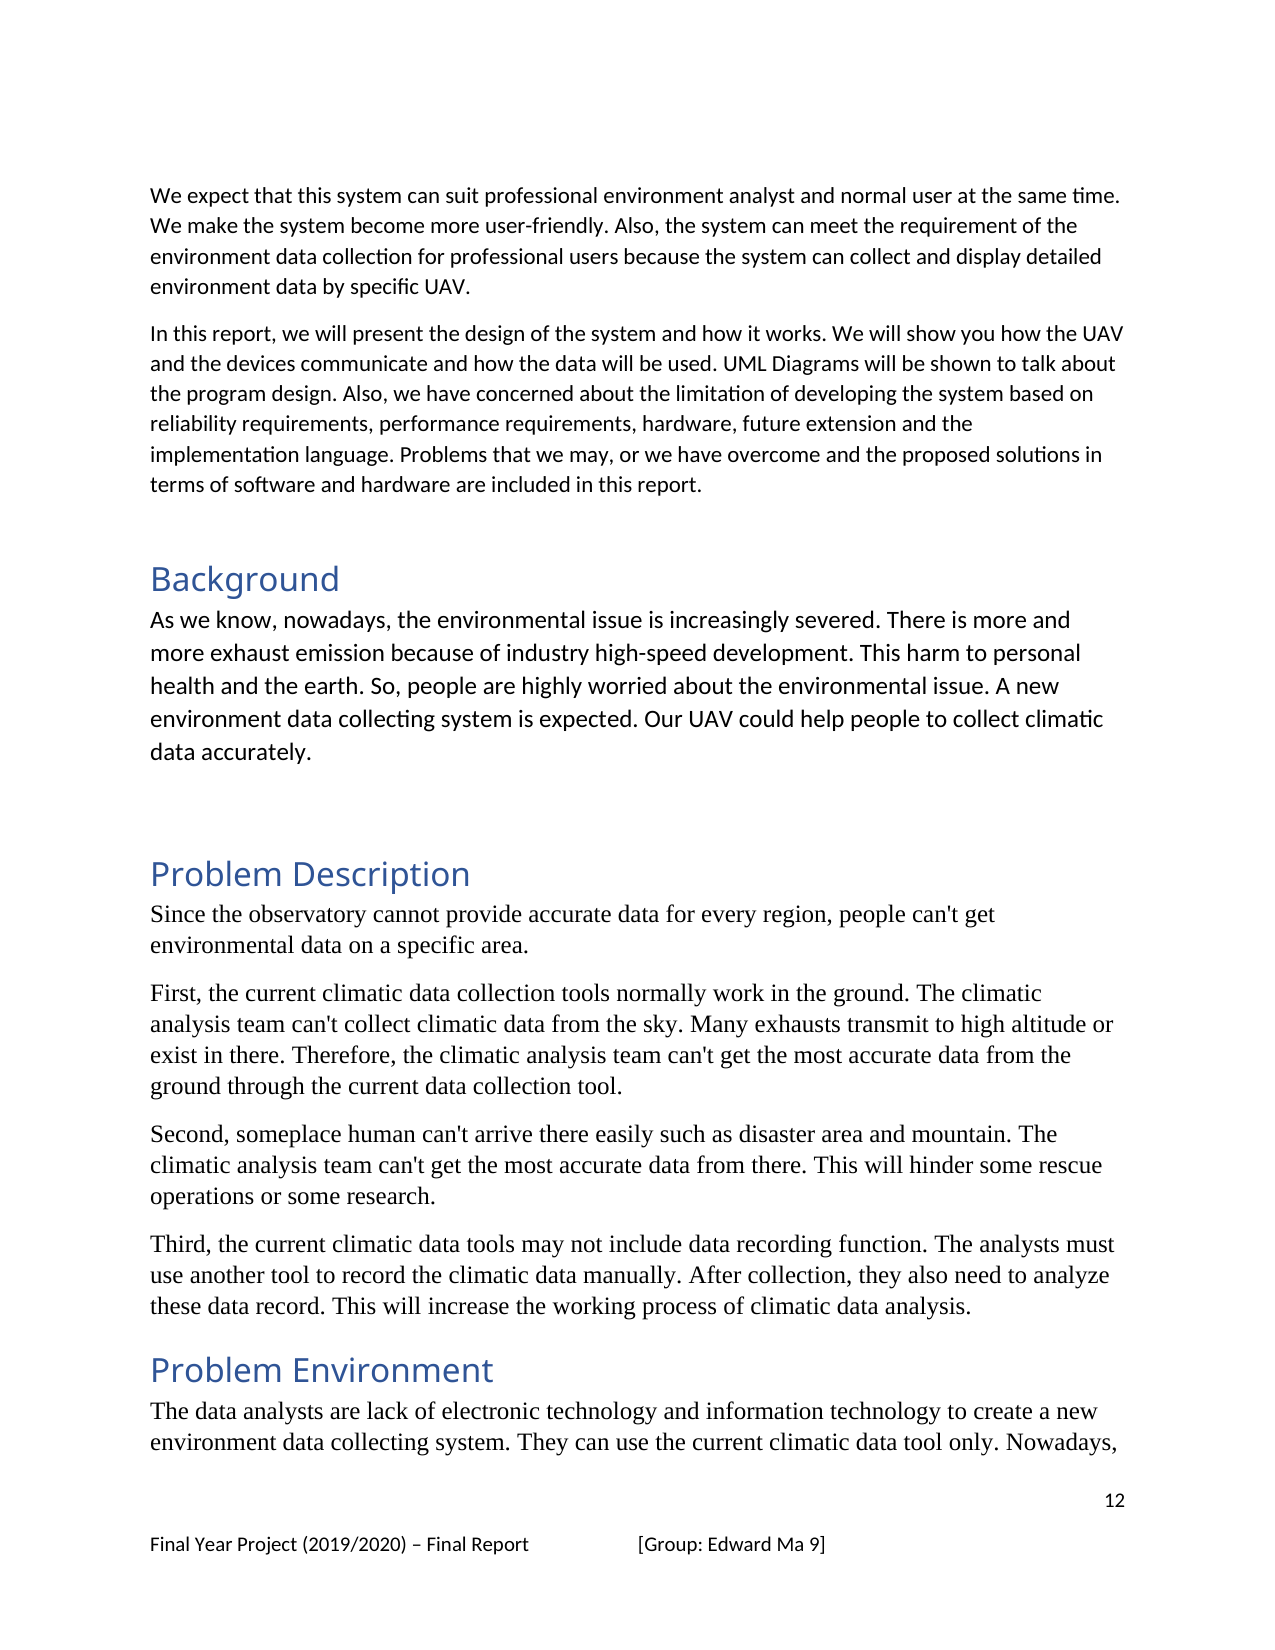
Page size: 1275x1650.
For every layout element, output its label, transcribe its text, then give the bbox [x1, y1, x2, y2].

text Since the observatory cannot provide accurate data for every region, people can't get environmental data on a specific area. [150, 899, 1125, 959]
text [150, 1396, 1125, 1456]
text As we know, nowadays, the environmental issue is increasingly severed. There is more and more exhaust emission because of industry high-speed development. This harm to personal health and the earth. So, people are highly worried about the environmental issue. A new environment data collecting system is expected. Our UAV could help people to collect climatic data accurately. [150, 604, 1125, 767]
subtitle Problem Description [150, 850, 1125, 896]
text In this report, we will present the design of the system and how it works. We will show you how the UAV and the devices communicate and how the data will be used. UML Diagrams will be shown to talk about the program design. Also, we have concerned about the limitation of developing the system based on reliability requirements, performance requirements, hardware, future extension and the implementation language. Problems that we may, or we have overcome and the proposed solutions in terms of software and hardware are included in this report. [150, 319, 1125, 528]
text We expect that this system can suit professional environment analyst and normal user at the same time. We make the system become more user-friendly. Also, the system can meet the requirement of the environment data collection for professional users because the system can collect and display detailed environment data by specific UAV. [150, 181, 1125, 300]
text First, the current climatic data collection tools normally work in the ground. The climatic analysis team can't collect climatic data from the sky. Many exhausts transmit to high altitude or exist in there. Therefore, the climatic analysis team can't get the most accurate data from the ground through the current data collection tool. [150, 978, 1125, 1100]
subtitle Problem Environment [150, 1347, 1125, 1392]
text Second, someplace human can't arrive there easily such as disaster area and mountain. The climatic analysis team can't get the most accurate data from there. This will hinder some rescue operations or some research. [150, 1119, 1125, 1210]
subtitle Background [150, 555, 1125, 601]
text Third, the current climatic data tools may not include data recording function. The analysts must use another tool to record the climatic data manually. After collection, they also need to analyze these data record. This will increase the working process of climatic data analysis. [150, 1229, 1125, 1319]
